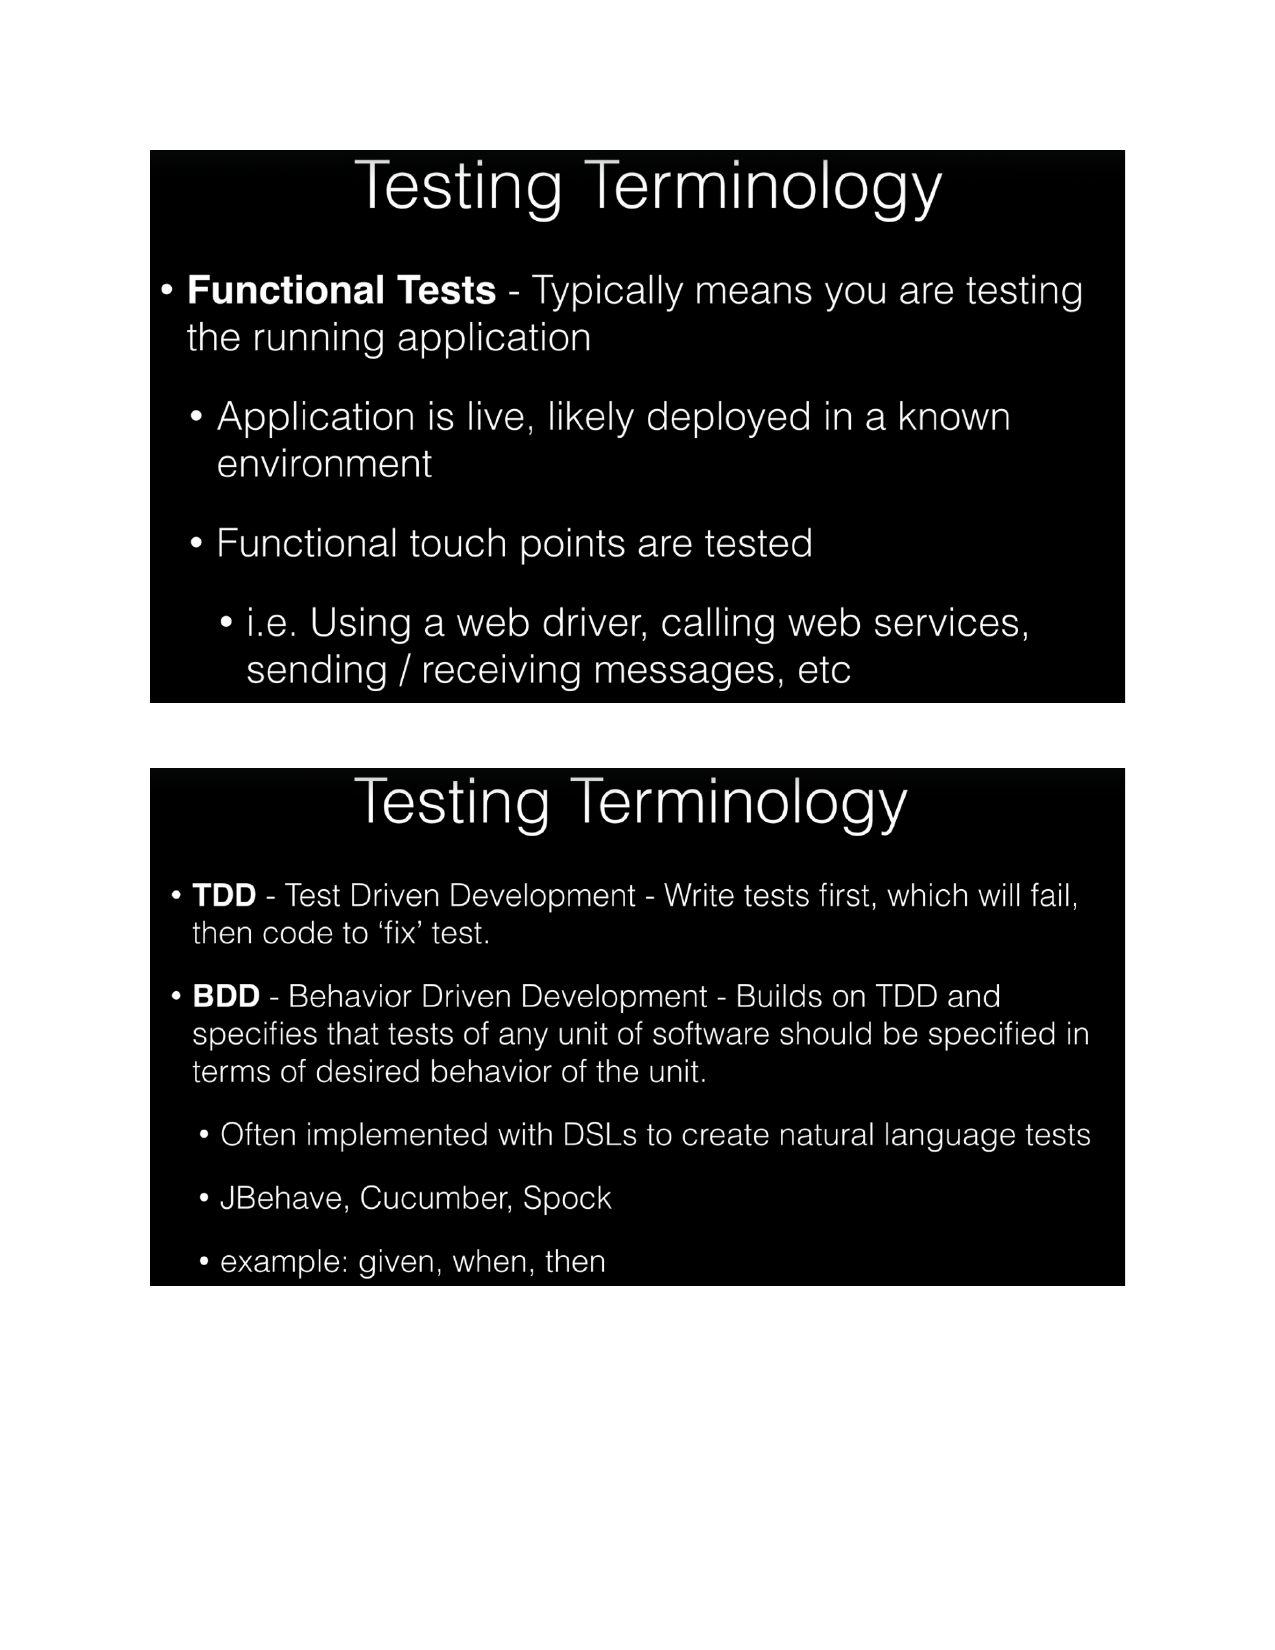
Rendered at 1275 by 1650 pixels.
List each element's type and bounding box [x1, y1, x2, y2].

picture [150, 768, 1125, 1286]
picture [150, 150, 1125, 703]
